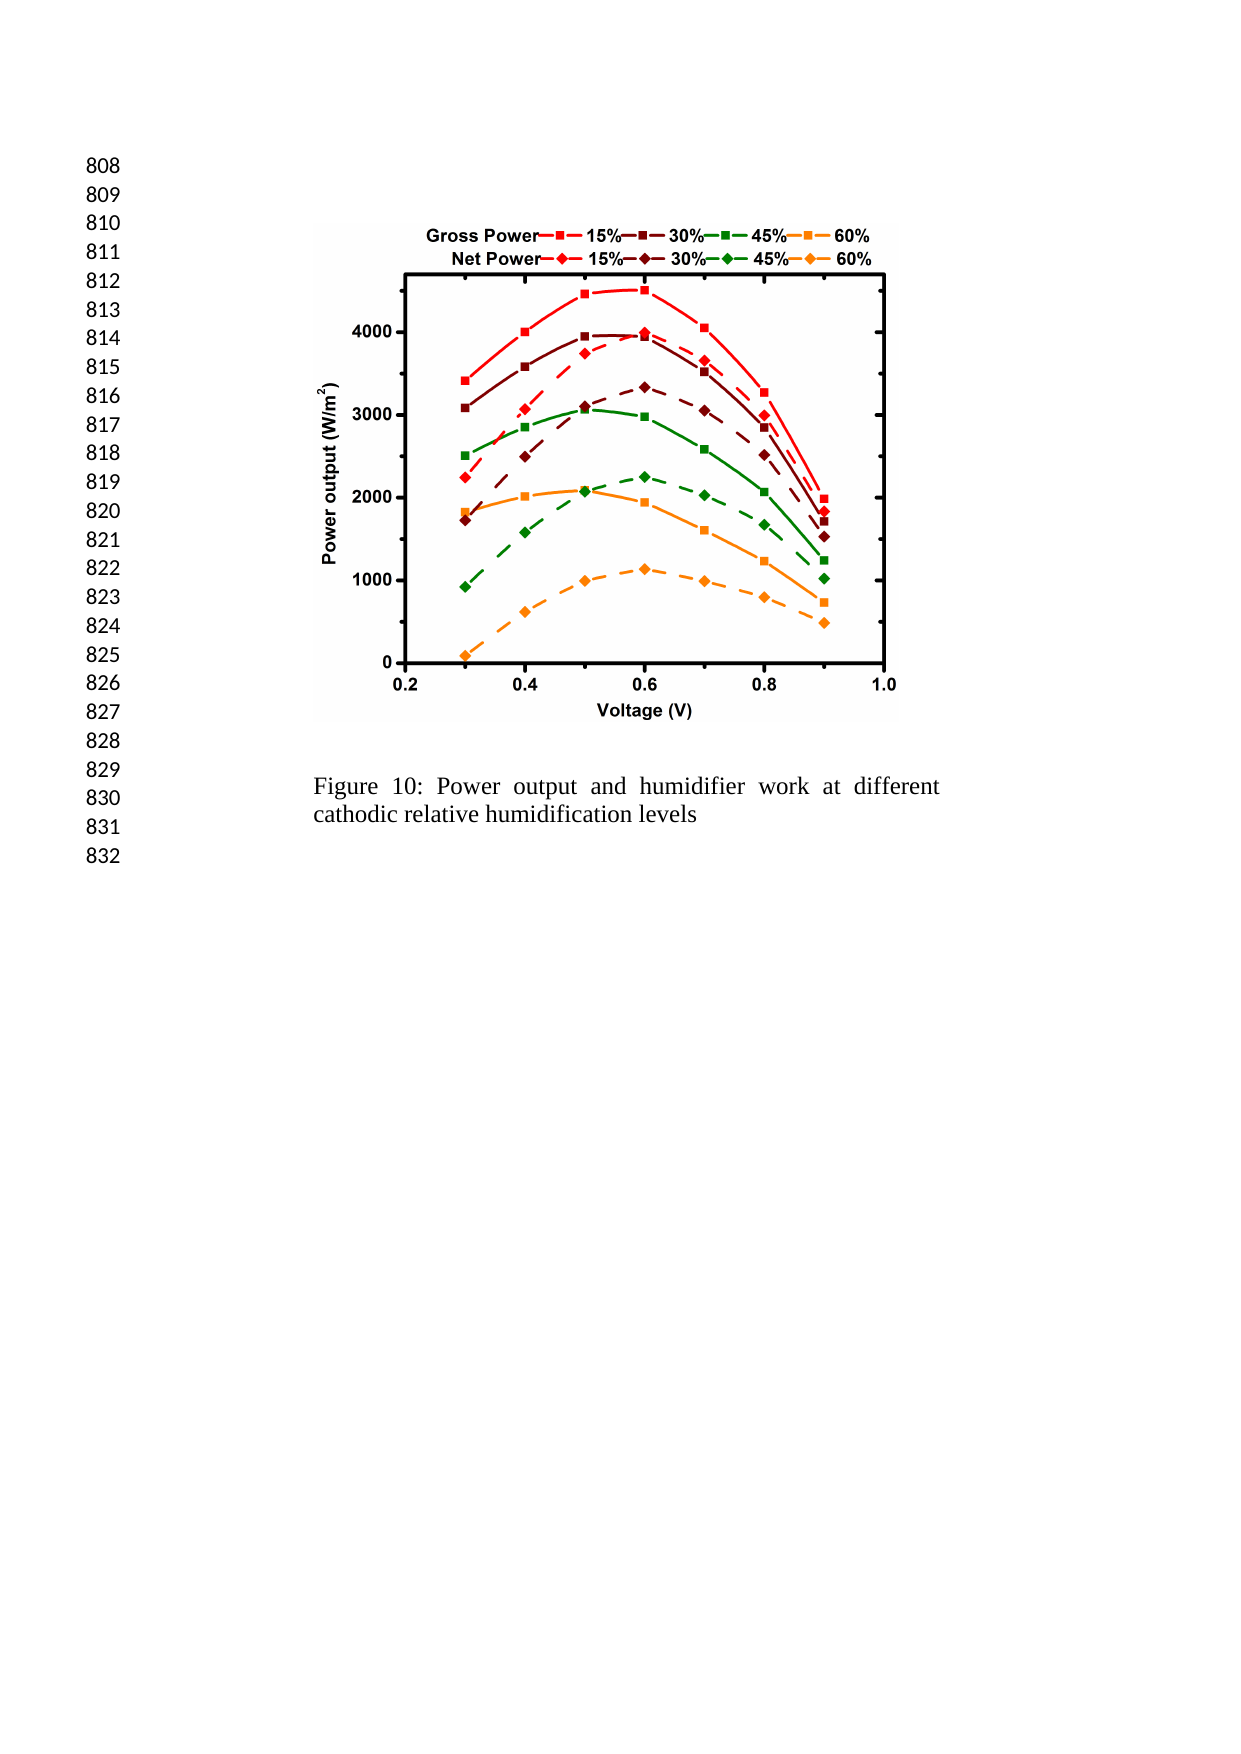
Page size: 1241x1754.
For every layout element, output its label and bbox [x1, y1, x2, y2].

picture [313, 223, 899, 722]
